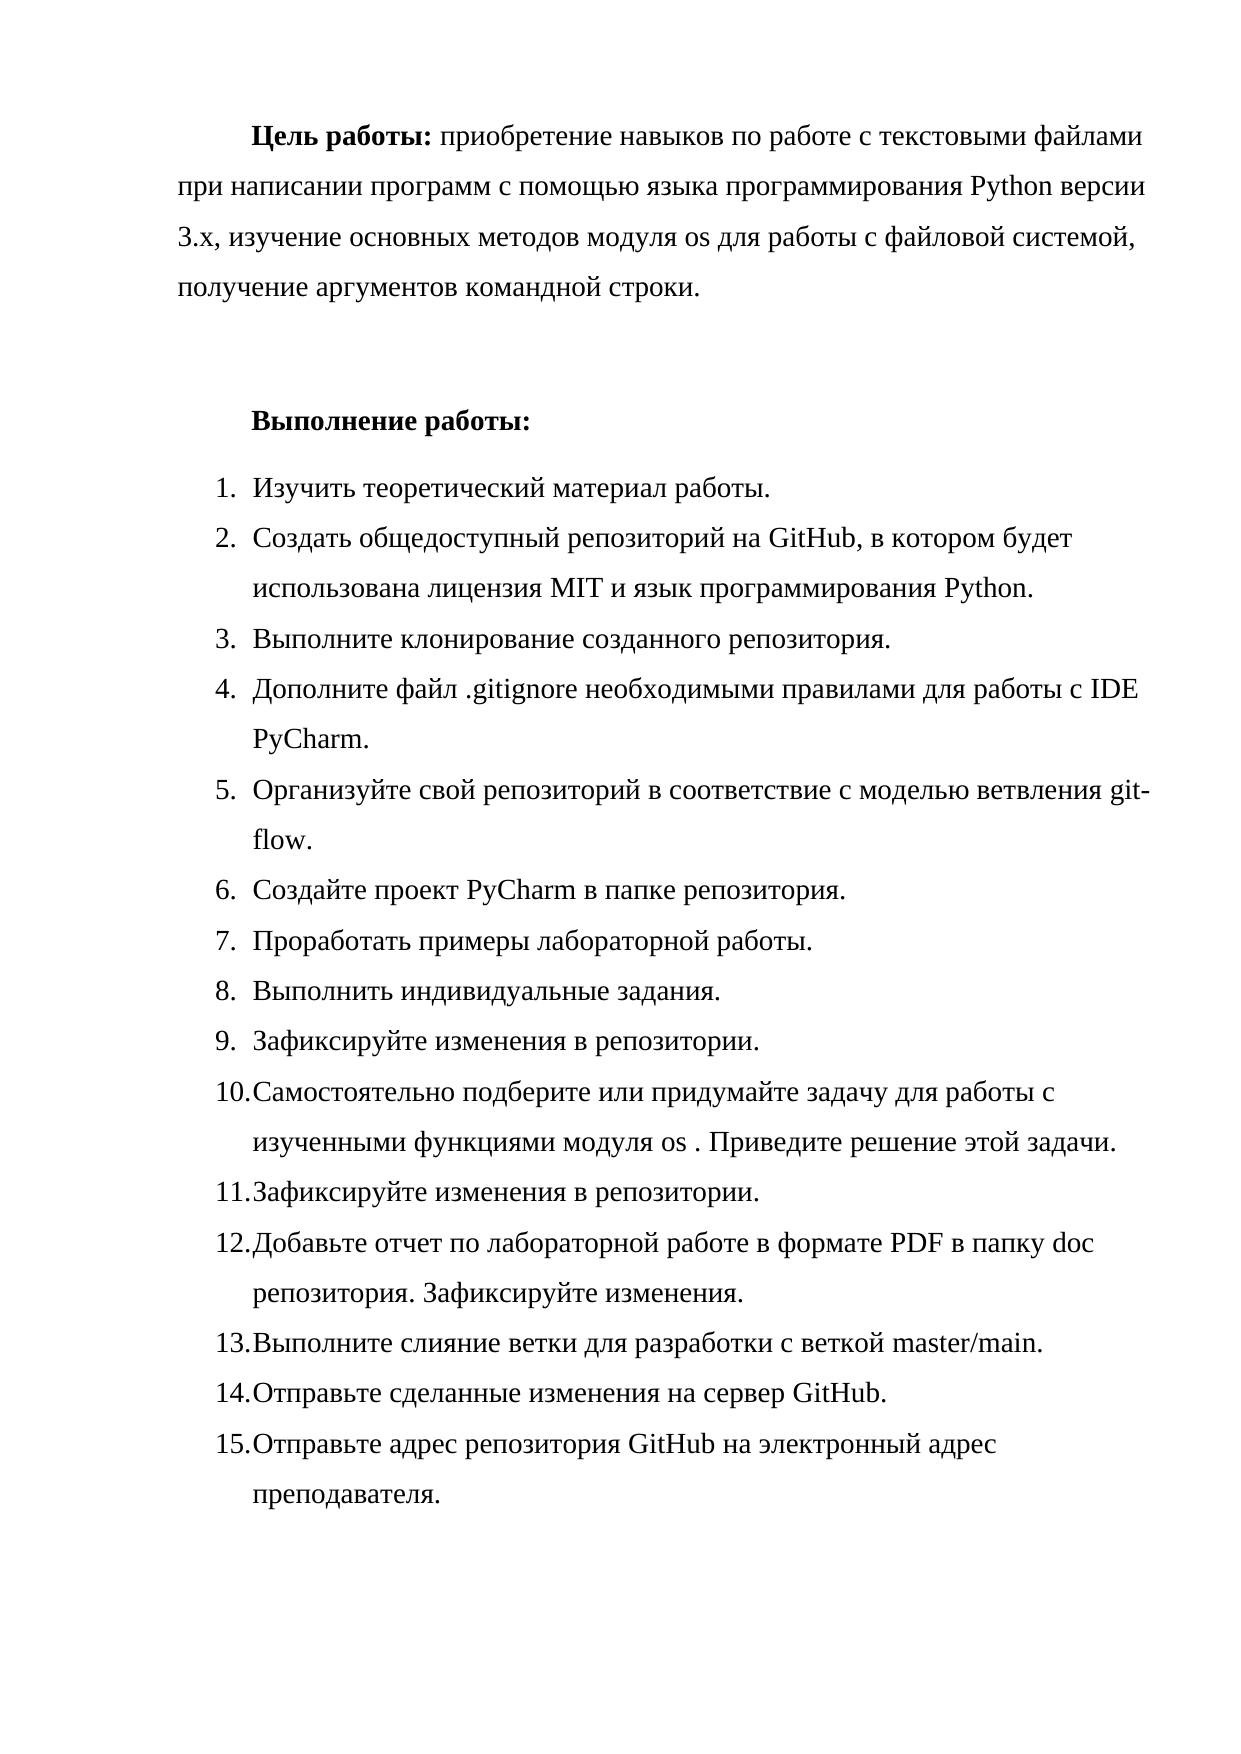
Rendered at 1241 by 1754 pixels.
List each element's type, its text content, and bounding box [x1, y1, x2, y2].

list Зафиксируйте изменения в репозитории. [215, 1023, 1152, 1057]
list Выполнить индивидуальные задания. [215, 973, 1152, 1007]
list Создать общедоступный репозиторий на GitHub, в котором будет использована лицензия MIT и язык программирования Python. [215, 520, 1152, 604]
list Изучить теоретический материал работы. [215, 470, 1152, 503]
list Выполните клонирование созданного репозитория. [215, 621, 1152, 654]
list Выполните слияние ветки для разработки с веткой master/main. [215, 1325, 1152, 1359]
list Зафиксируйте изменения в репозитории. [215, 1174, 1152, 1208]
list Самостоятельно подберите или придумайте задачу для работы с изученными функциями модуля os . Приведите решение этой задачи. [215, 1074, 1152, 1158]
text Цель работы: приобретение навыков по работе с текстовыми файлами при написании программ с помощью языка программирования Python версии 3.x, изучение основных методов модуля os для работы с файловой системой, получение аргументов командной строки. [177, 118, 1152, 303]
text Выполнение работы: [177, 403, 1152, 437]
list Отправьте сделанные изменения на сервер GitHub. [215, 1376, 1152, 1409]
list Создайте проект PyCharm в папке репозитория. [215, 872, 1152, 906]
list Проработать примеры лабораторной работы. [215, 923, 1152, 956]
list Добавьте отчет по лабораторной работе в формате PDF в папку doc репозитория. Зафиксируйте изменения. [215, 1225, 1152, 1308]
list Отправьте адрес репозитория GitHub на электронный адрес преподавателя. [215, 1426, 1152, 1510]
list Дополните файл .gitignore необходимыми правилами для работы с IDE PyCharm. [215, 671, 1152, 755]
list Организуйте свой репозиторий в соответствие с моделью ветвления git-flow. [215, 772, 1152, 856]
